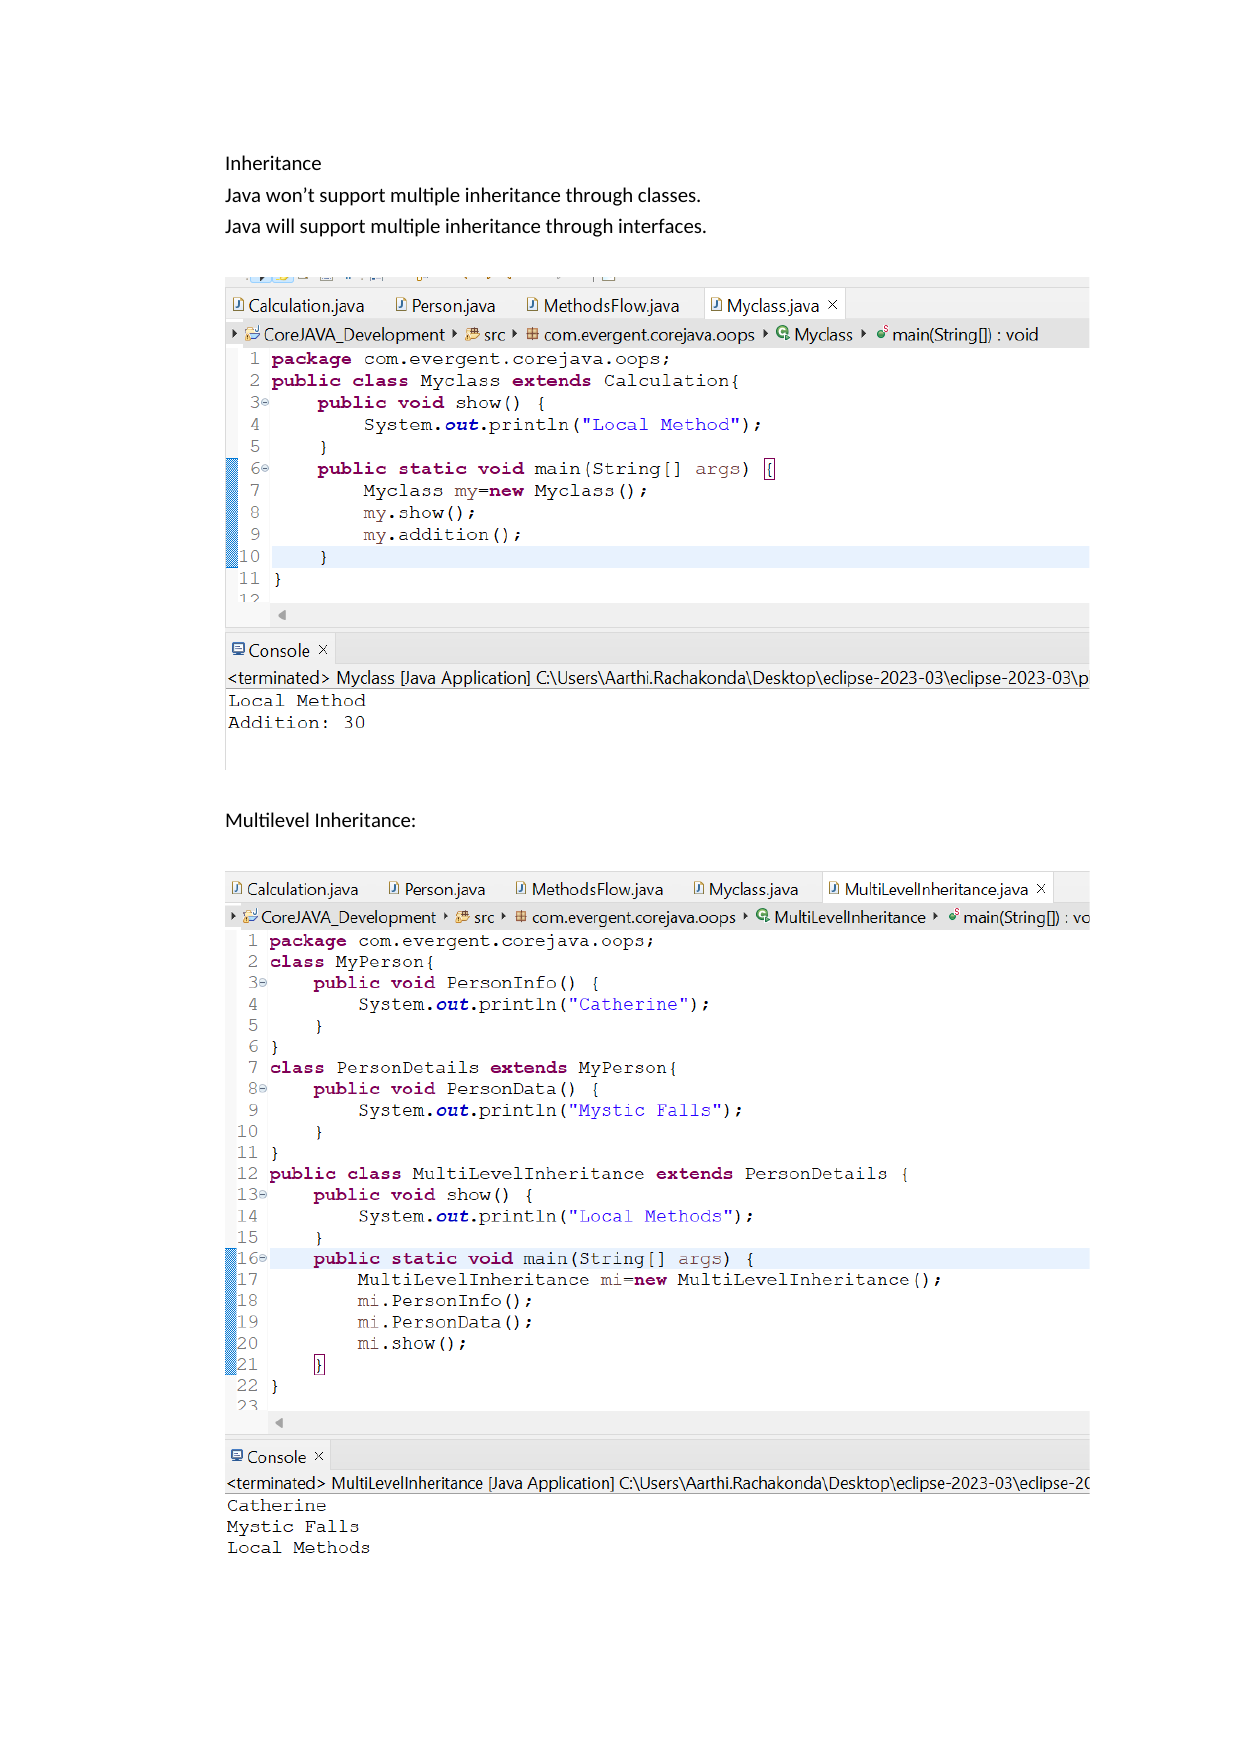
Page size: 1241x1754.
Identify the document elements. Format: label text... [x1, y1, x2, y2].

list Inheritance [225, 150, 1053, 175]
list Java will support multiple inheritance through interfaces. [225, 213, 1053, 239]
picture [225, 277, 1090, 770]
picture [225, 871, 1090, 1597]
list Multilevel Inheritance: [225, 807, 1053, 833]
list Java won’t support multiple inheritance through classes. [225, 182, 1053, 207]
